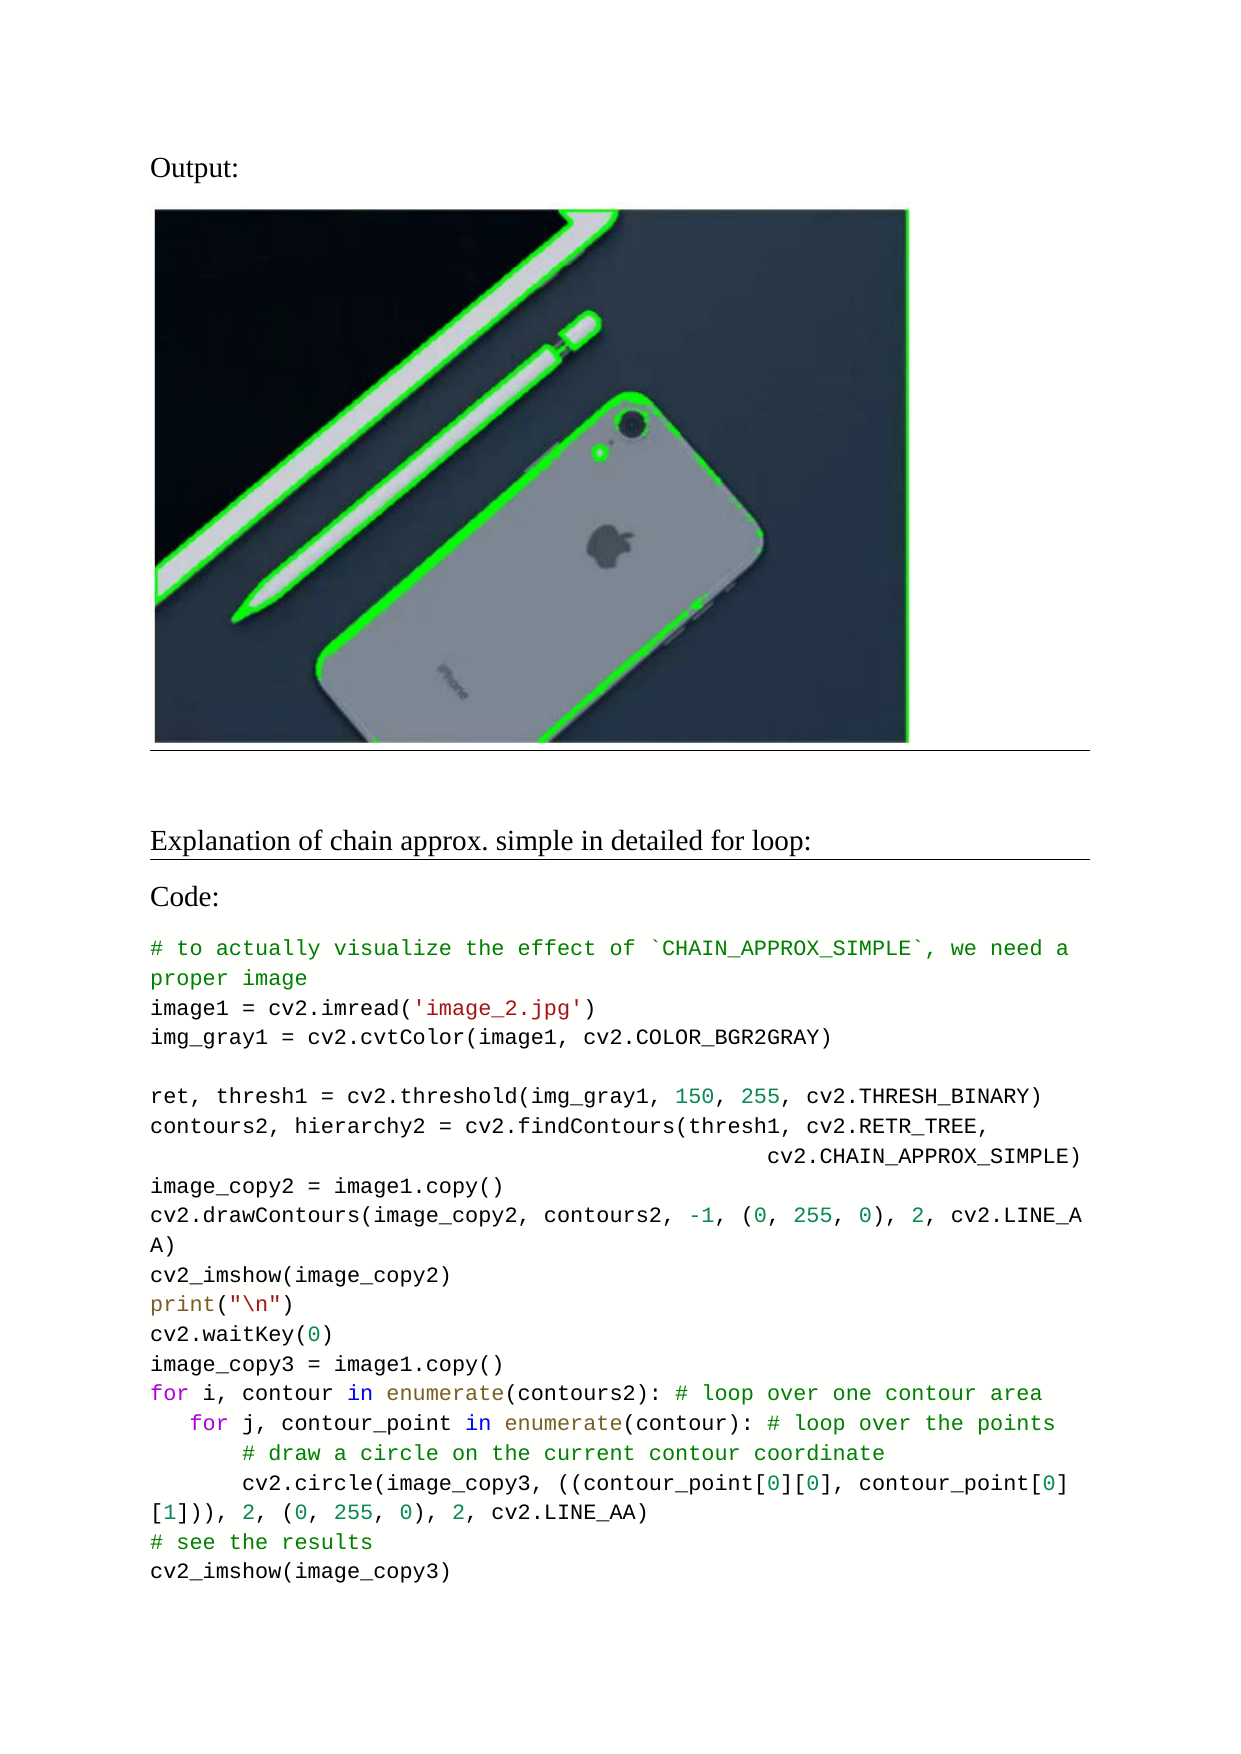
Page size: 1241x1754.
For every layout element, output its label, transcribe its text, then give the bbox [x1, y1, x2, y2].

text # draw a circle on the current contour coordinate [150, 1437, 1090, 1467]
text image_copy2 = image1.copy() [150, 1170, 1090, 1199]
picture [150, 202, 919, 748]
text cv2_imshow(image_copy2) [150, 1259, 1090, 1289]
text cv2.waitKey(0) [150, 1318, 1090, 1348]
text img_gray1 = cv2.cvtColor(image1, cv2.COLOR_BGR2GRAY) [150, 1021, 1090, 1051]
text Explanation of chain approx. simple in detailed for loop: [150, 823, 1090, 859]
text cv2_imshow(image_copy3) [150, 1556, 1090, 1586]
text image_copy3 = image1.copy() [150, 1348, 1090, 1378]
text image1 = cv2.imread('image_2.jpg') [150, 992, 1090, 1021]
text for j, contour_point in enumerate(contour): # loop over the points [150, 1407, 1090, 1437]
text for i, contour in enumerate(contours2): # loop over one contour area [150, 1378, 1090, 1407]
text ret, thresh1 = cv2.threshold(img_gray1, 150, 255, cv2.THRESH_BINARY) [150, 1081, 1090, 1111]
text cv2.CHAIN_APPROX_SIMPLE) [150, 1140, 1090, 1170]
text # to actually visualize the effect of `CHAIN_APPROX_SIMPLE`, we need a proper image [150, 932, 1090, 992]
text contours2, hierarchy2 = cv2.findContours(thresh1, cv2.RETR_TREE, [150, 1111, 1090, 1140]
text Code: [150, 879, 1090, 913]
text # see the results [150, 1526, 1090, 1556]
text cv2.circle(image_copy3, ((contour_point[0][0], contour_point[0][1])), 2, (0, 255, 0), 2, cv2.LINE_AA) [150, 1467, 1090, 1526]
text cv2.drawContours(image_copy2, contours2, -1, (0, 255, 0), 2, cv2.LINE_AA) [150, 1199, 1090, 1259]
text Output: [150, 150, 1090, 183]
text print("\n") [150, 1289, 1090, 1318]
